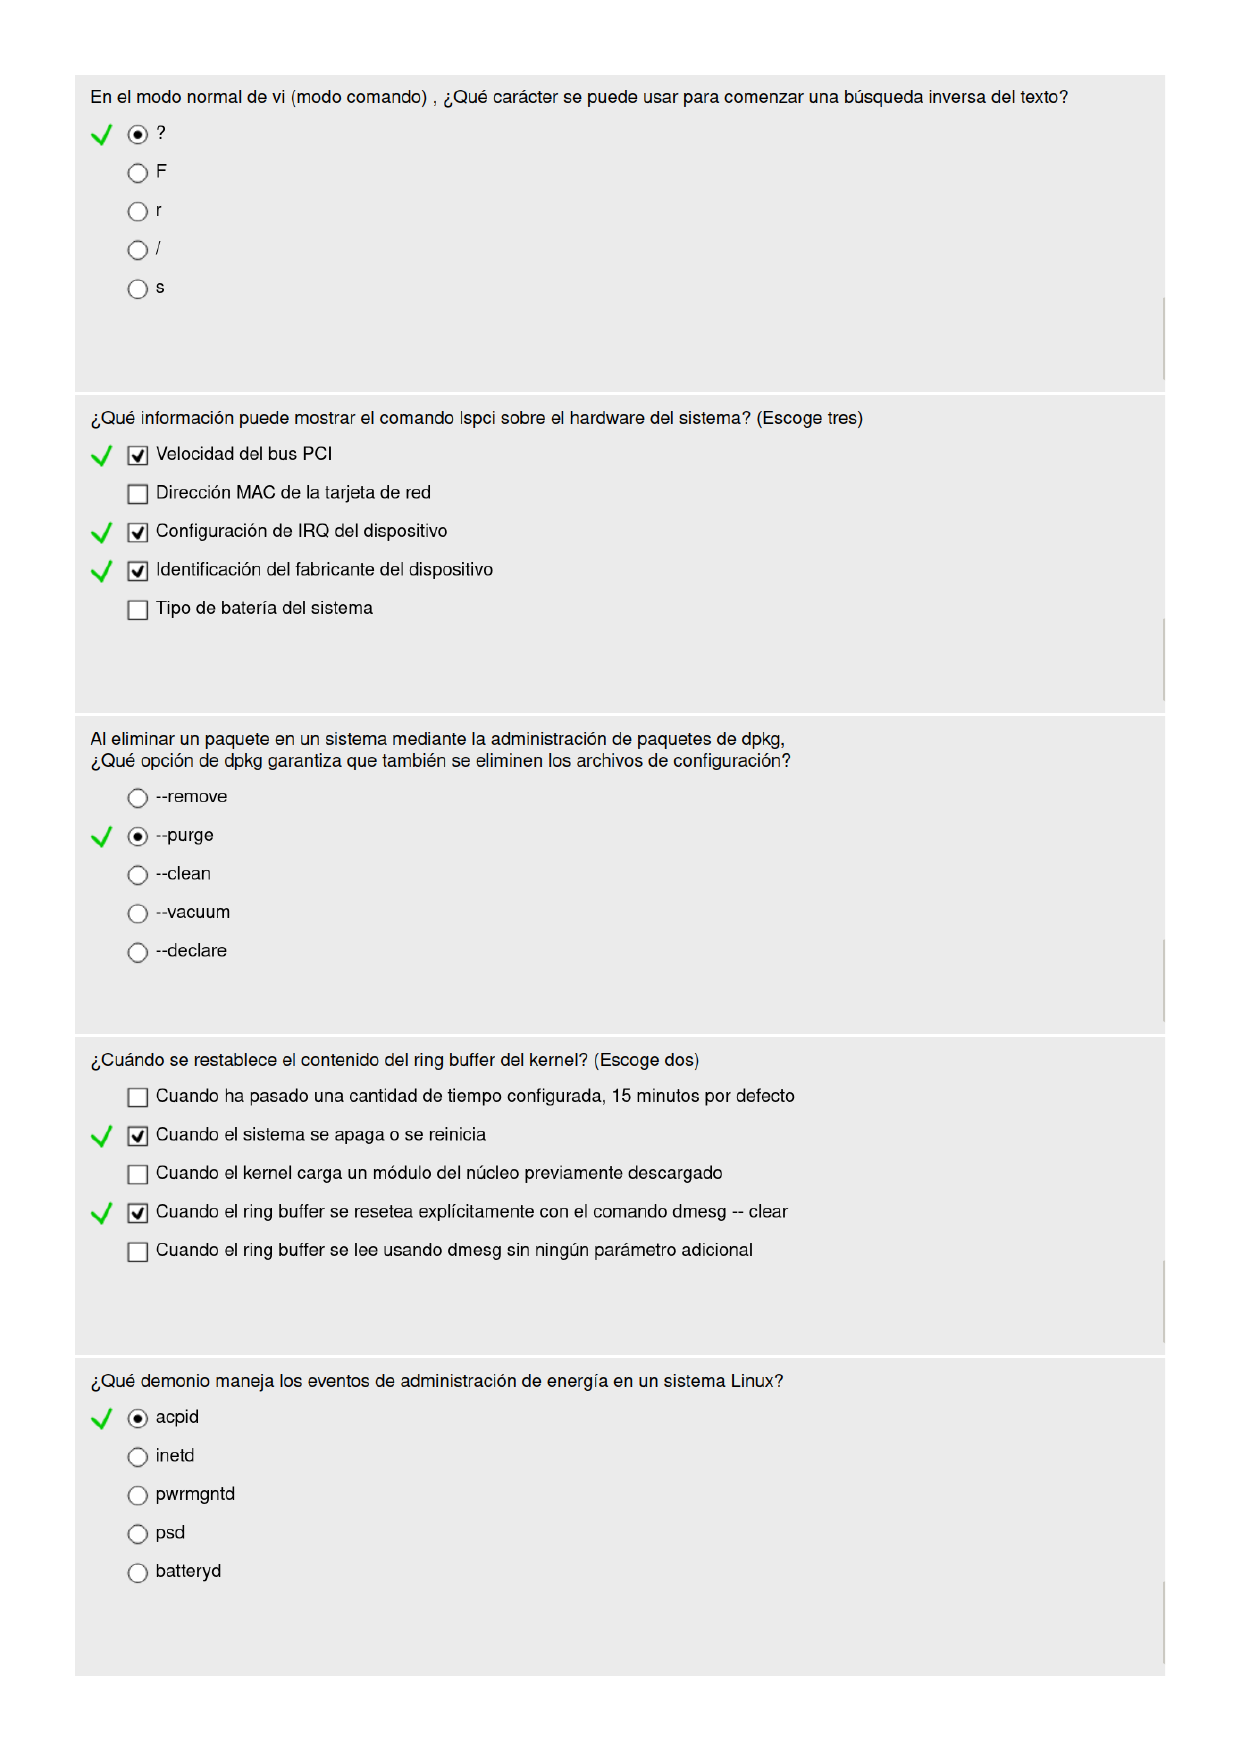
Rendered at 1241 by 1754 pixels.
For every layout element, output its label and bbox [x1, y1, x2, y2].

picture [75, 1037, 1166, 1355]
picture [75, 395, 1166, 713]
picture [75, 75, 1166, 392]
picture [75, 716, 1166, 1034]
picture [75, 1358, 1166, 1676]
